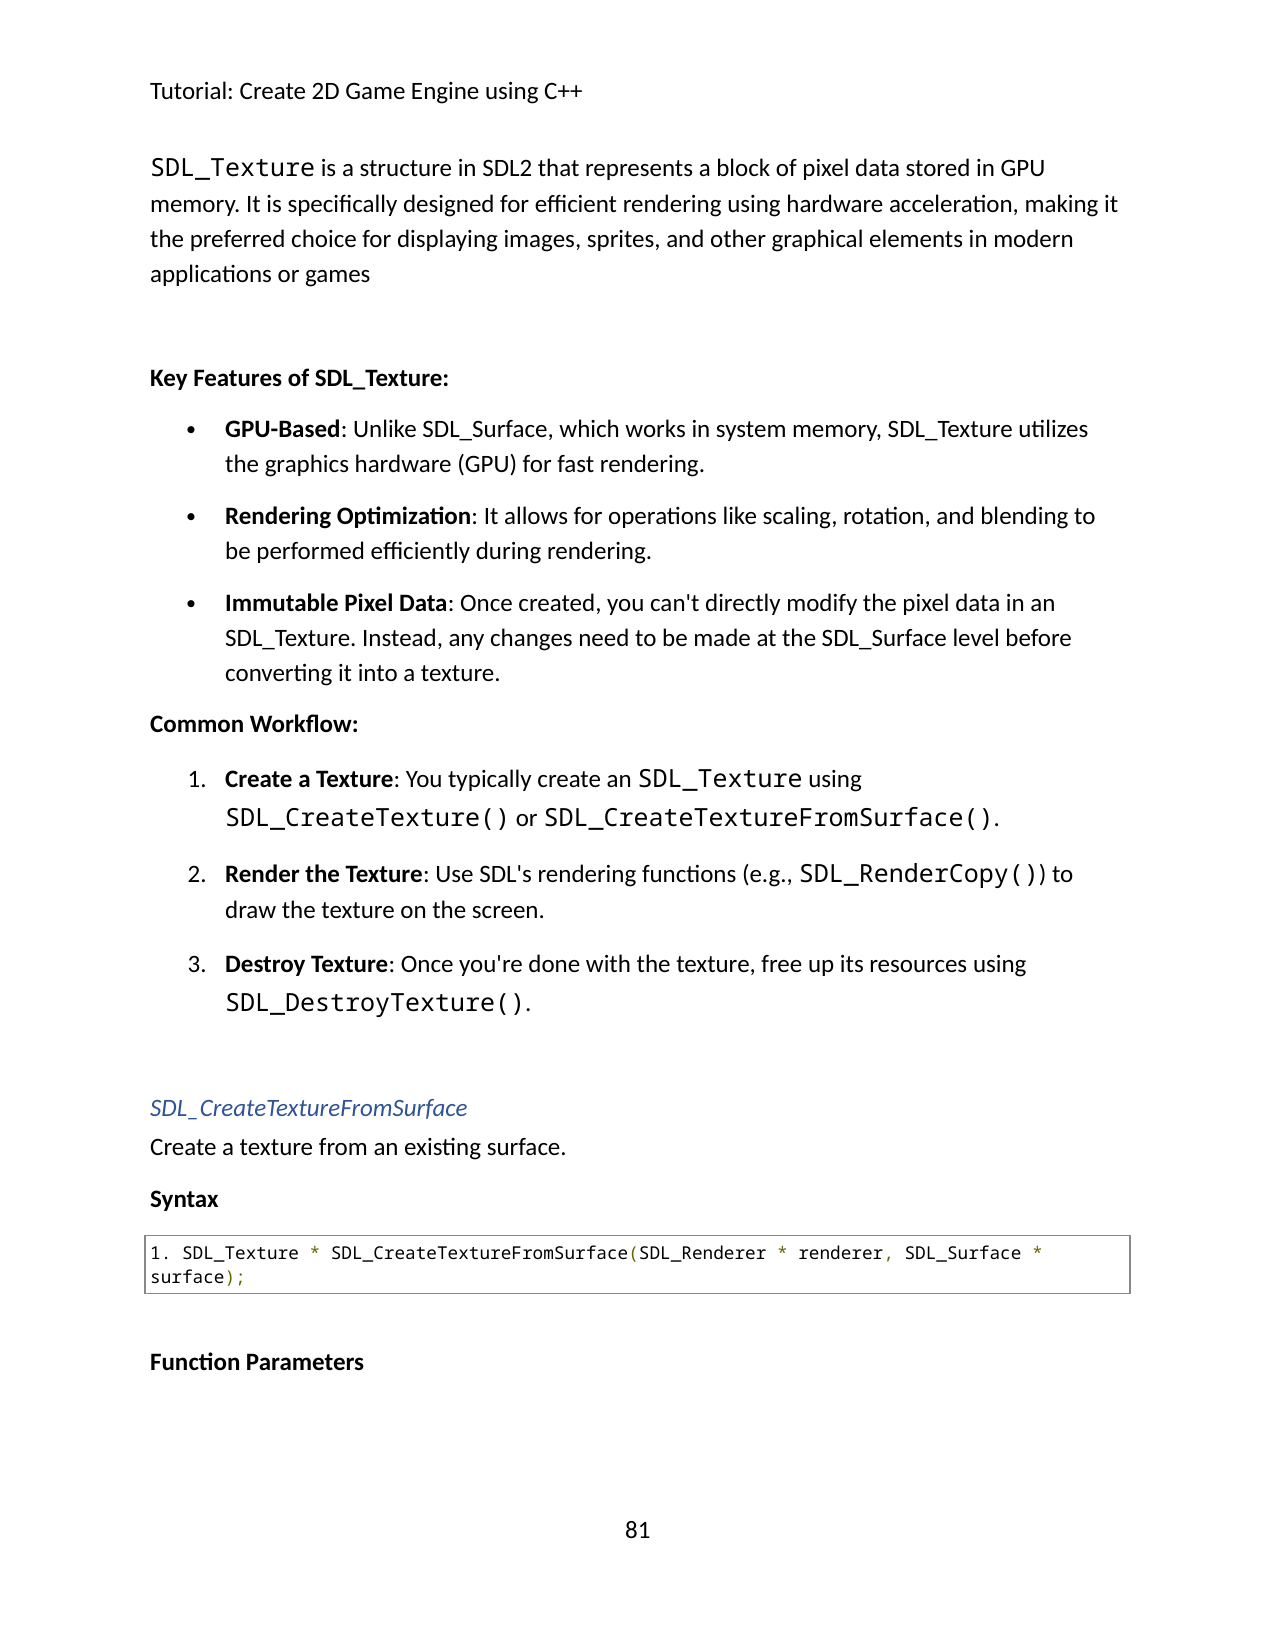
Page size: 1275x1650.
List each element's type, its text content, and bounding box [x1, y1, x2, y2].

text Common Workflow: [150, 708, 1125, 739]
list Destroy Texture: Once you're done with the texture, free up its resources using SDL_DestroyTexture(). [187, 945, 1125, 1019]
list GPU-Based: Unlike SDL_Surface, which works in system memory, SDL_Texture utilizes the graphics hardware (GPU) for fast rendering. [187, 413, 1125, 479]
list Render the Texture: Use SDL's rendering functions (e.g., SDL_RenderCopy()) to draw the texture on the screen. [187, 855, 1125, 924]
list Create a Texture: You typically create an SDL_Texture using SDL_CreateTexture() or SDL_CreateTextureFromSurface(). [187, 760, 1125, 833]
subtitle SDL_CreateTextureFromSurface [150, 1092, 1125, 1123]
text 1. SDL_Texture * SDL_CreateTextureFromSurface(SDL_Renderer * renderer, SDL_Surface * surface); [146, 1236, 1129, 1293]
list Rendering Optimization: It allows for operations like scaling, rotation, and blending to be performed efficiently during rendering. [187, 500, 1125, 566]
text Function Parameters [150, 1346, 1125, 1377]
text Syntax [150, 1183, 1125, 1213]
text SDL_Texture is a structure in SDL2 that represents a block of pixel data stored in GPU memory. It is specifically designed for efficient rendering using hardware acceleration, making it the preferred choice for displaying images, sprites, and other graphical elements in modern applications or games [150, 150, 1125, 289]
text Create a texture from an existing surface. [150, 1131, 1125, 1162]
text Key Features of SDL_Texture: [150, 362, 1125, 392]
list Immutable Pixel Data: Once created, you can't directly modify the pixel data in an SDL_Texture. Instead, any changes need to be made at the SDL_Surface level before converting it into a texture. [187, 587, 1125, 687]
